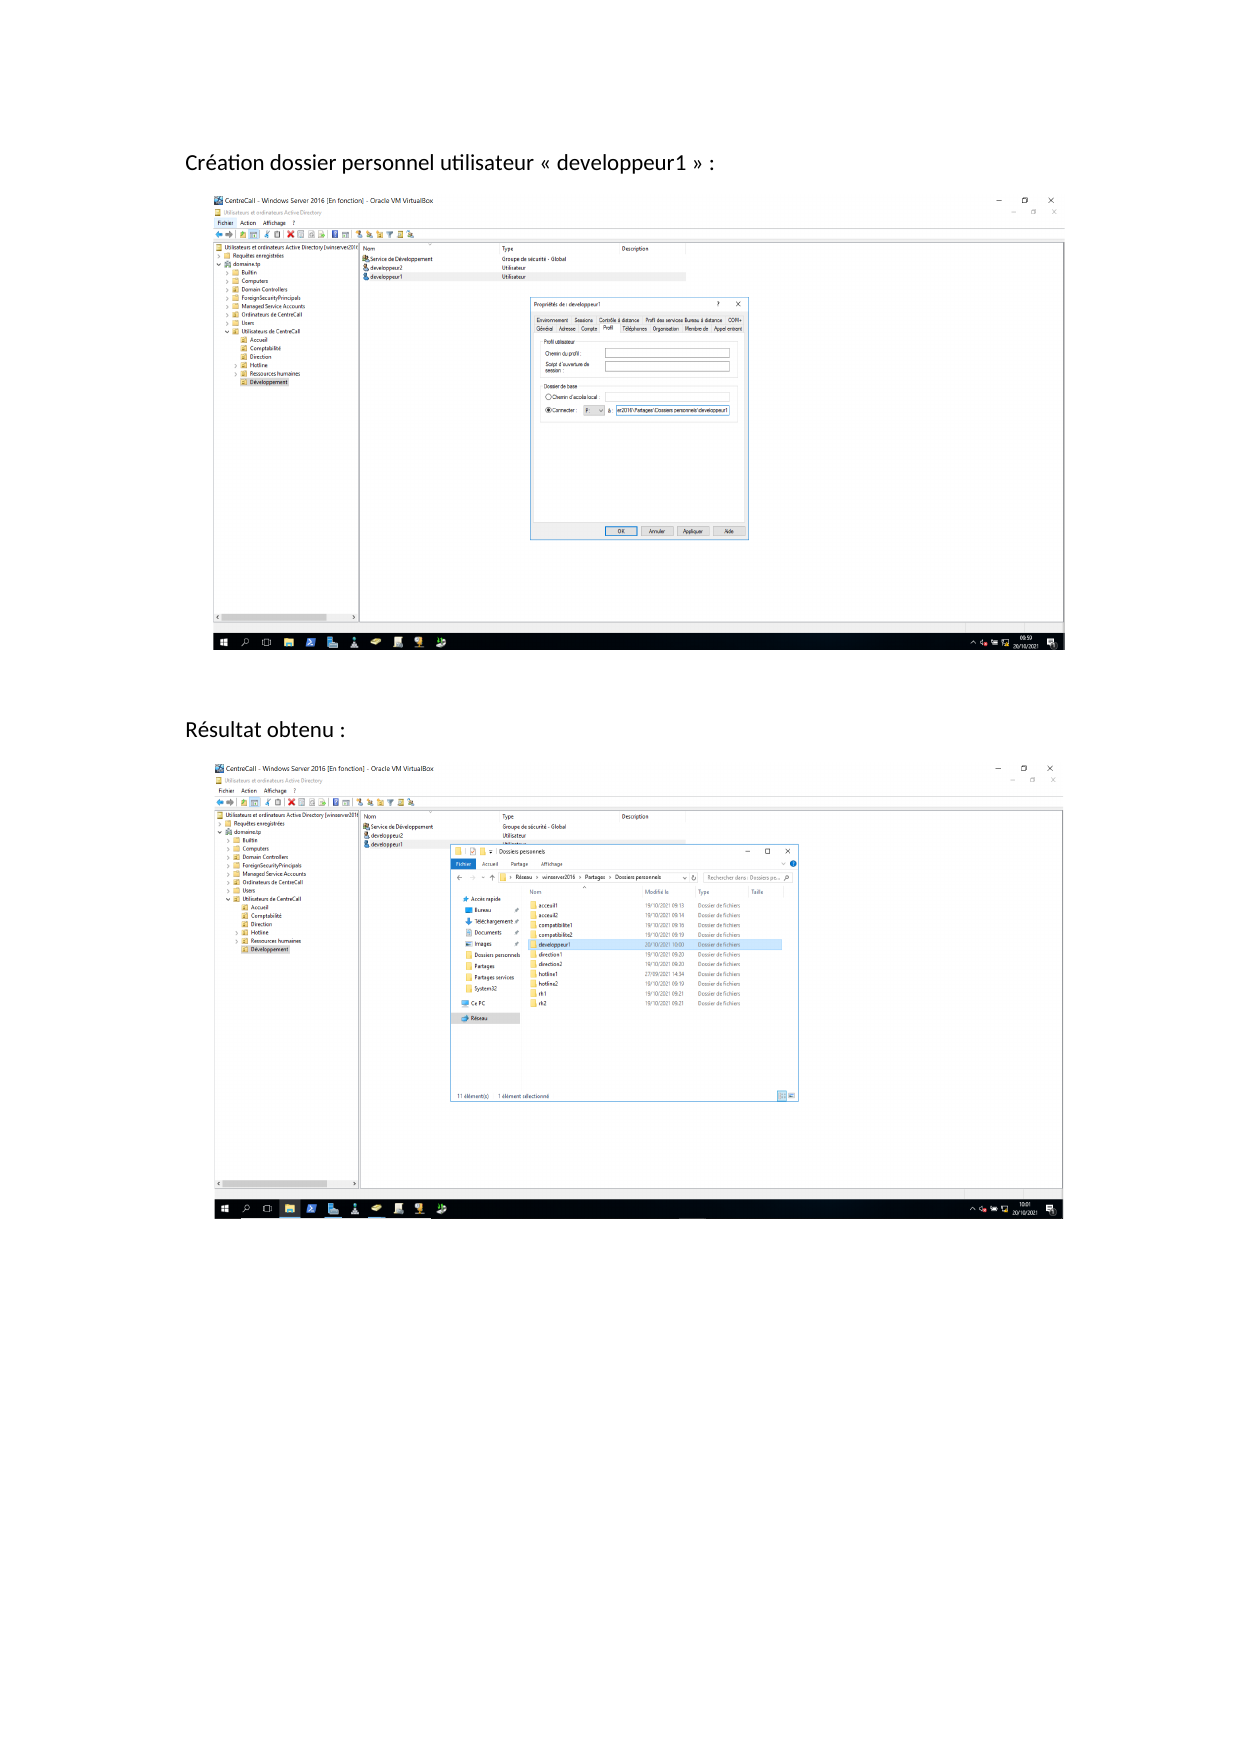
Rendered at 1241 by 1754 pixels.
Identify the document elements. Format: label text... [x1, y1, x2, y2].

picture [214, 762, 1064, 1219]
text Résultat obtenu : [185, 716, 1093, 744]
text Création dossier personnel utilisateur « developpeur1 » : [148, 148, 1093, 176]
picture [213, 194, 1065, 650]
